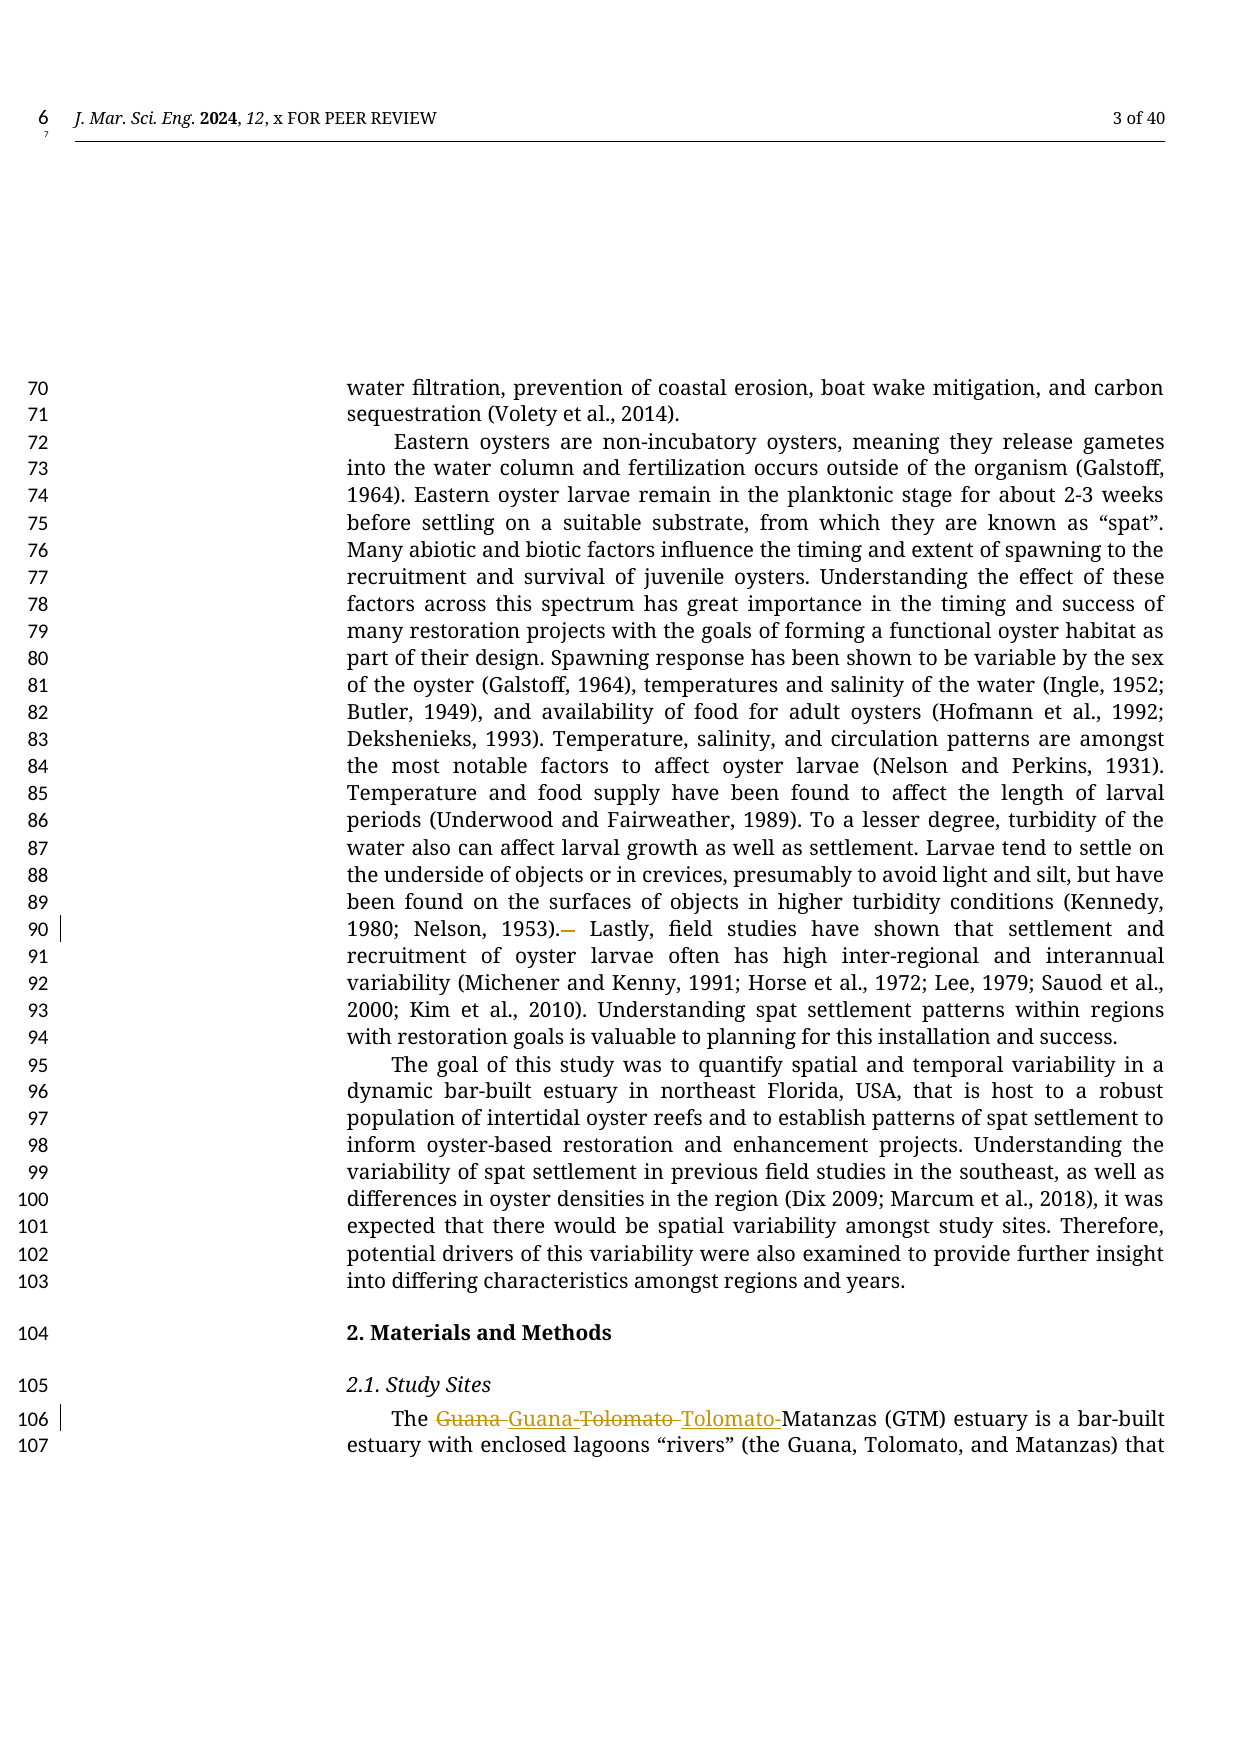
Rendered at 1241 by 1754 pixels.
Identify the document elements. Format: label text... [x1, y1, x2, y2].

text Eastern oysters are non-incubatory oysters, meaning they release gametes into the water column and fertilization occurs outside of the organism (Galstoff, 1964). Eastern oyster larvae remain in the planktonic stage for about 2-3 weeks before settling on a suitable substrate, from which they are known as “spat”. Many abiotic and biotic factors influence the timing and extent of spawning to the recruitment and survival of juvenile oysters. Understanding the effect of these factors across this spectrum has great importance in the timing and success of many restoration projects with the goals of forming a functional oyster habitat as part of their design. Spawning response has been shown to be variable by the sex of the oyster (Galstoff, 1964), temperatures and salinity of the water (Ingle, 1952; Butler, 1949), and availability of food for adult oysters (Hofmann et al., 1992; Dekshenieks, 1993). Temperature, salinity, and circulation patterns are amongst the most notable factors to affect oyster larvae (Nelson and Perkins, 1931). Temperature and food supply have been found to affect the length of larval periods (Underwood and Fairweather, 1989). To a lesser degree, turbidity of the water also can affect larval growth as well as settlement. Larvae tend to settle on the underside of objects or in crevices, presumably to avoid light and silt, but have been found on the surfaces of objects in higher turbidity conditions (Kennedy, 1980; Nelson, 1953). Lastly, field studies have shown that settlement and recruitment of oyster larvae often has high inter-regional and interannual variability (Michener and Kenny, 1991; Horse et al., 1972; Lee, 1979; Sauod et al., 2000; Kim et al., 2010). Understanding spat settlement patterns within regions with restoration goals is valuable to planning for this installation and success. [347, 428, 1165, 1051]
subtitle 2. Materials and Methods [347, 1319, 1165, 1346]
text The goal of this study was to quantify spatial and temporal variability in a dynamic bar-built estuary in northeast Florida, USA, that is host to a robust population of intertidal oyster reefs and to establish patterns of spat settlement to inform oyster-based restoration and enhancement projects. Understanding the variability of spat settlement in previous field studies in the southeast, as well as differences in oyster densities in the region (Dix 2009; Marcum et al., 2018), it was expected that there would be spatial variability amongst study sites. Therefore, potential drivers of this variability were also examined to provide further insight into differing characteristics amongst regions and years. [347, 1051, 1165, 1294]
subtitle 2.1. Study Sites [347, 1371, 1165, 1398]
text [347, 374, 1165, 428]
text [347, 1404, 1165, 1458]
